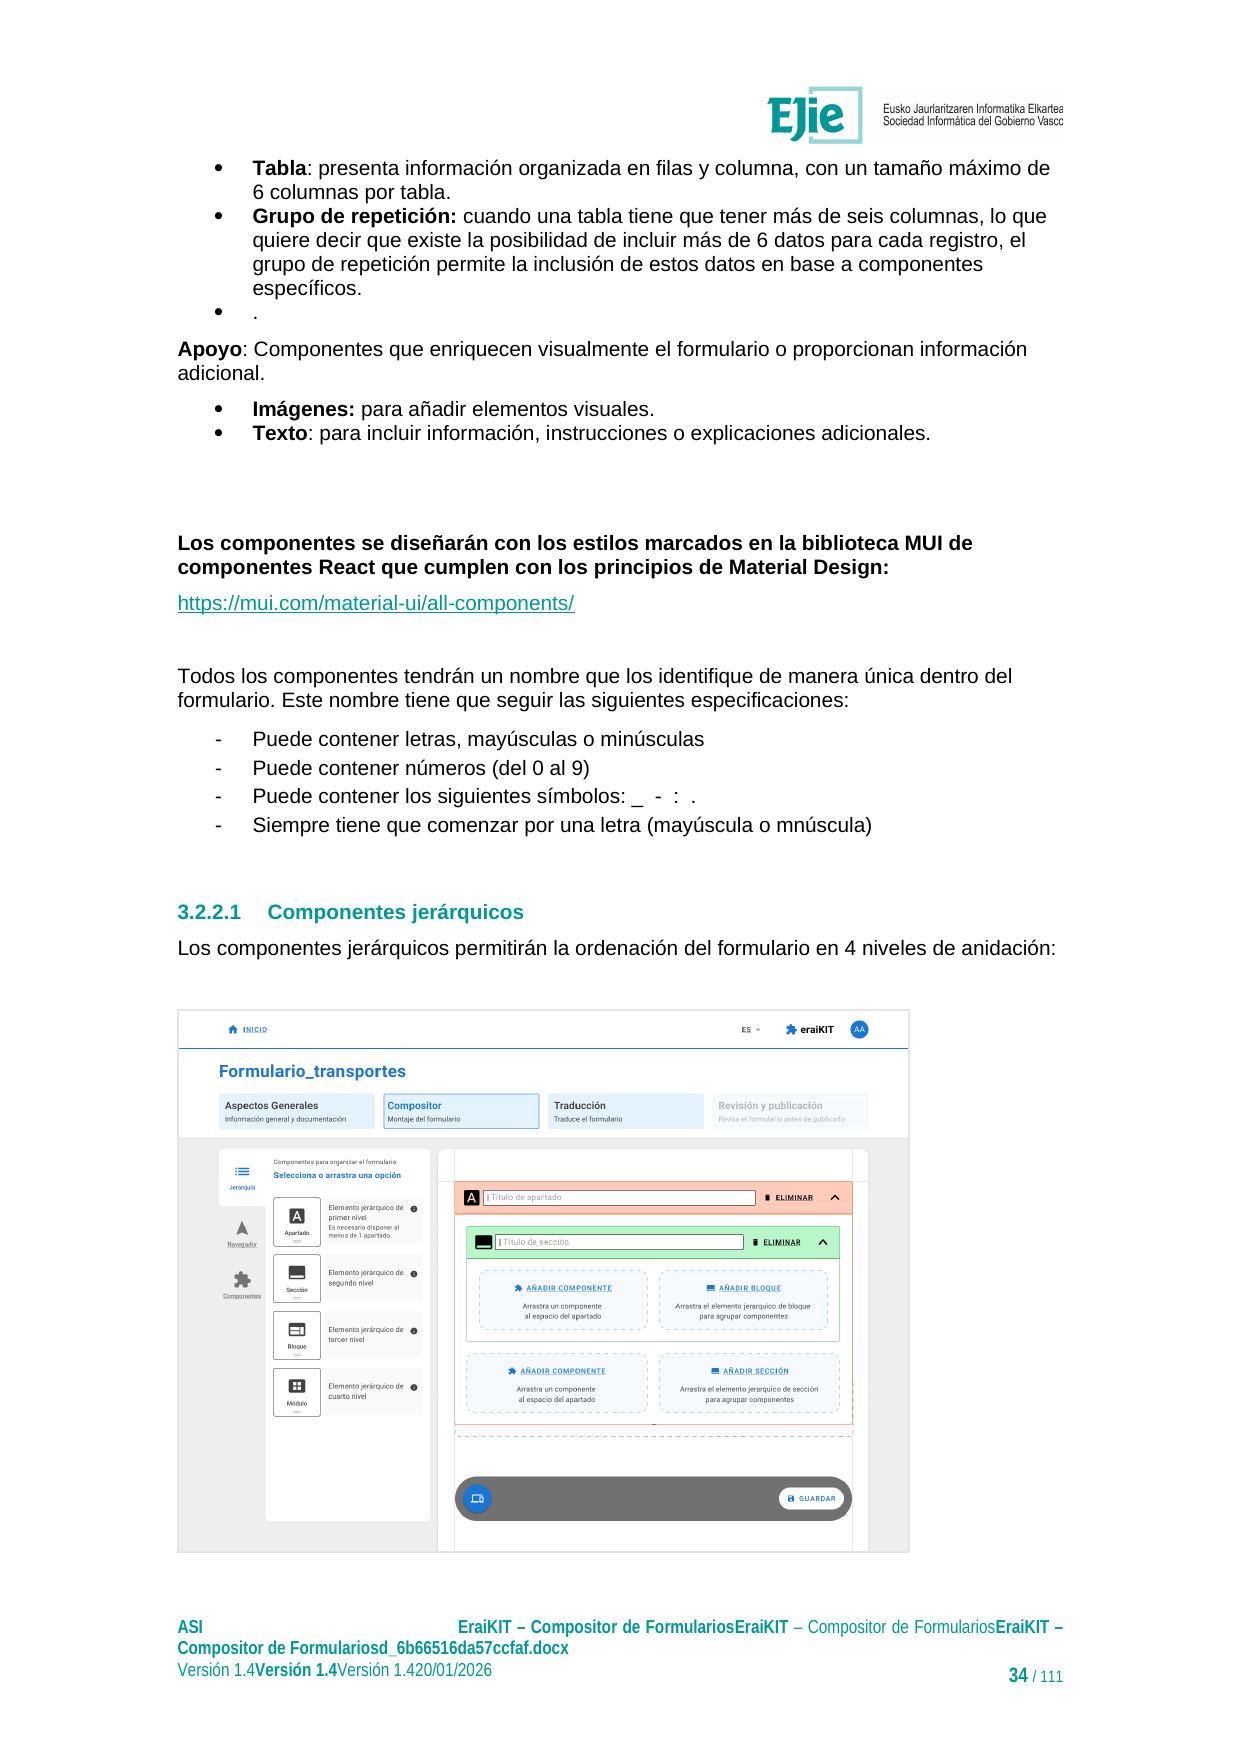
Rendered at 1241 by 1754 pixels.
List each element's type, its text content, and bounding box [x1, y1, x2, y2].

picture [179, 1011, 908, 1551]
list Grupo de repetición: cuando una tabla tiene que tener más de seis columnas, lo que quiere decir que existe la posibilidad de incluir más de 6 datos para cada registro, el grupo de repetición permite la inclusión de estos datos en base a componentes específicos. [215, 204, 1063, 300]
list Texto: para incluir información, instrucciones o explicaciones adicionales. [215, 421, 1063, 445]
text https://mui.com/material-ui/all-components/ [177, 591, 1063, 615]
text Los componentes jerárquicos permitirán la ordenación del formulario en 4 niveles de anidación: [177, 936, 1063, 960]
list Puede contener letras, mayúsculas o minúsculas [215, 724, 1063, 753]
list Puede contener los siguientes símbolos: _ - : . [215, 781, 1063, 810]
list Siempre tiene que comenzar por una letra (mayúscula o mnúscula) [215, 810, 1063, 838]
text Apoyo: Componentes que enriquecen visualmente el formulario o proporcionan información adicional. [177, 337, 1063, 384]
text Los componentes se diseñarán con los estilos marcados en la biblioteca MUI de componentes React que cumplen con los principios de Material Design: [177, 531, 1063, 578]
list . [215, 300, 1063, 324]
list Puede contener números (del 0 al 9) [215, 753, 1063, 781]
text Todos los componentes tendrán un nombre que los identifique de manera única dentro del formulario. Este nombre tiene que seguir las siguientes especificaciones: [177, 664, 1063, 712]
picture [767, 86, 1064, 144]
list Imágenes: para añadir elementos visuales. [215, 397, 1063, 421]
list Tabla: presenta información organizada en filas y columna, con un tamaño máximo de 6 columnas por tabla. [215, 156, 1063, 204]
text Componentes jerárquicos [177, 899, 1063, 923]
